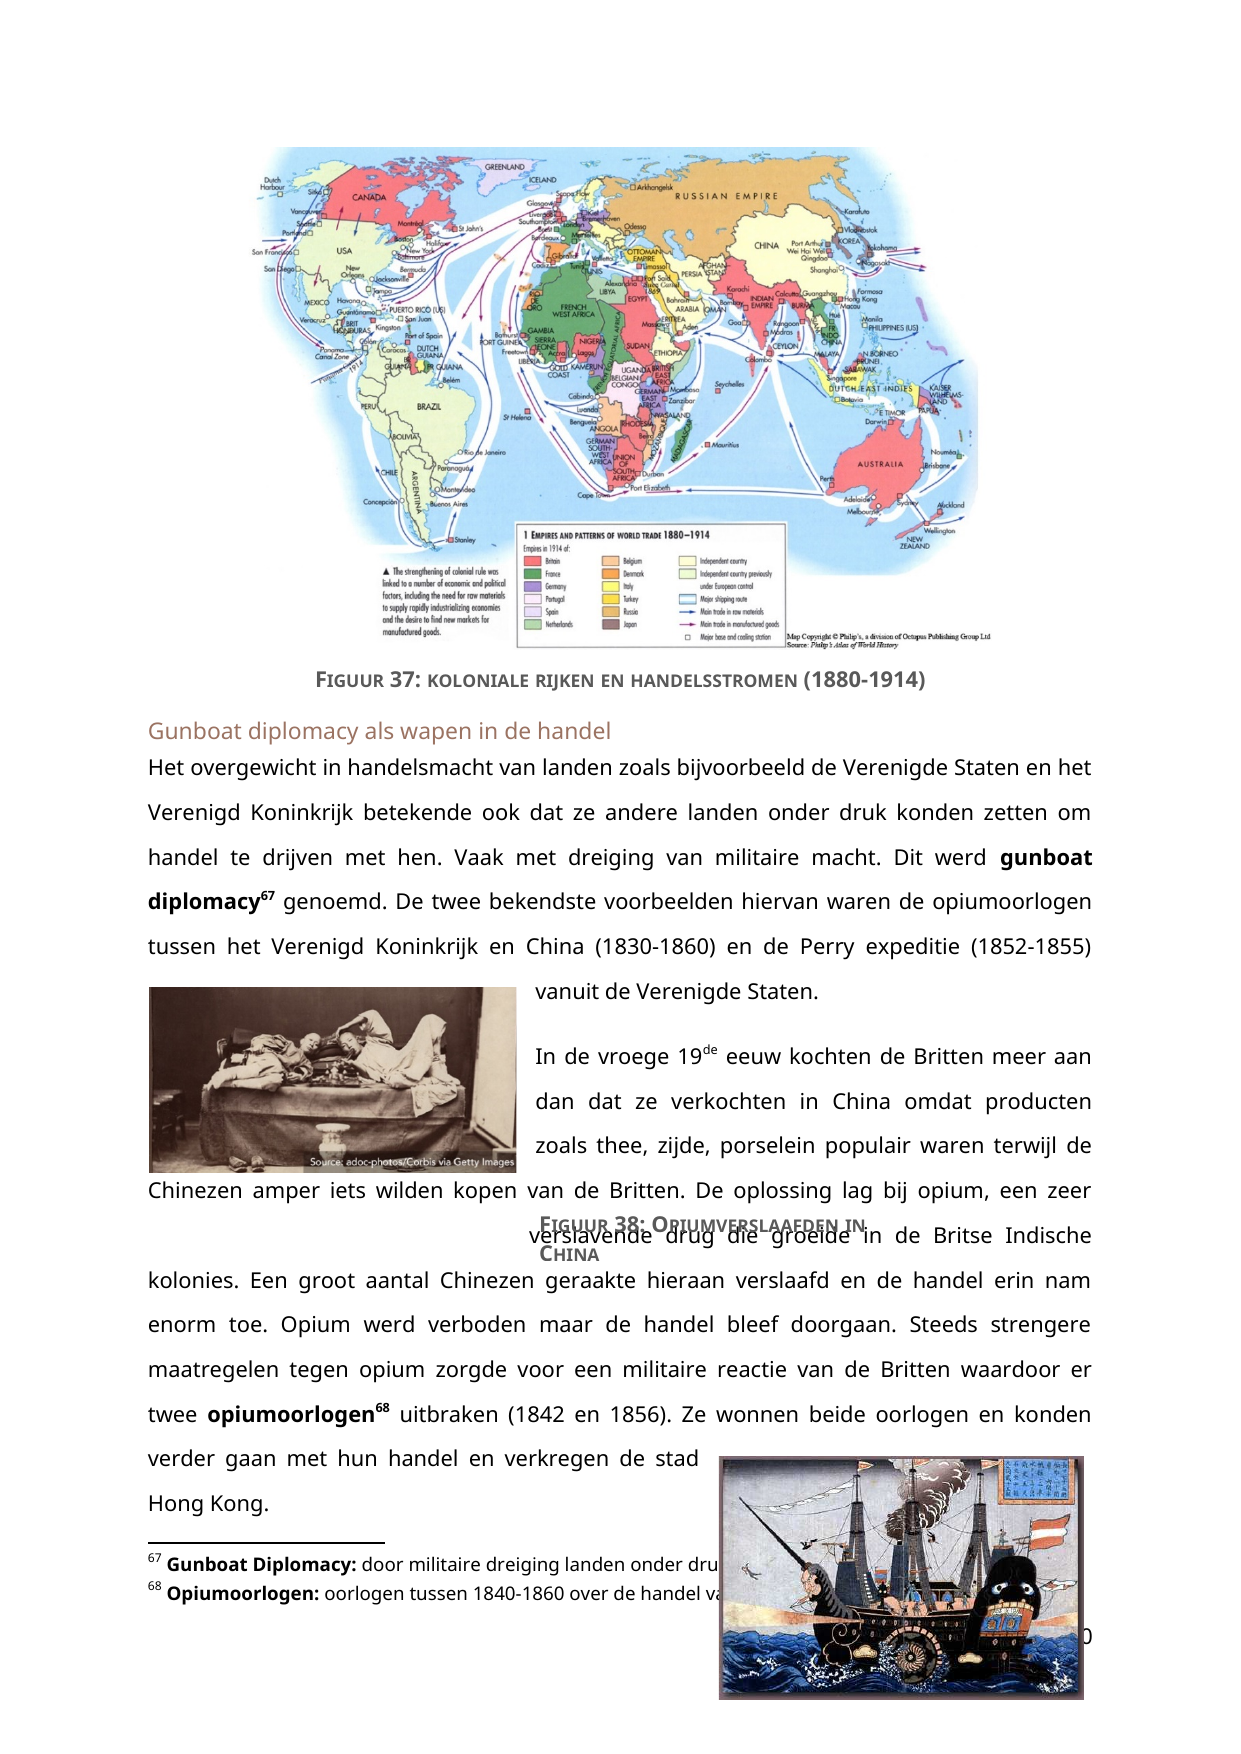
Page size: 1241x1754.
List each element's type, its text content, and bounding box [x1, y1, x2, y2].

text Figuur 37: koloniale rijken en handelsstromen (1880-1914) [148, 664, 1093, 694]
picture [147, 987, 516, 1172]
picture [248, 147, 992, 650]
text In de vroege 19de eeuw kochten de Britten meer aan dan dat ze verkochten in China omdat producten zoals thee, zijde, porselein populair waren terwijl de Chinezen amper iets wilden kopen van de Britten. De oplossing lag bij opium, een zeer verslavende drug die groeide in de Britse Indische kolonies. Een groot aantal Chinezen geraakte hieraan verslaafd en de handel erin nam enorm toe. Opium werd verboden maar de handel bleef doorgaan. Steeds strengere maatregelen tegen opium zorgde voor een militaire reactie van de Britten waardoor er twee opiumoorlogen uitbraken (1842 en 1856). Ze wonnen beide oorlogen en konden verder gaan met hun handel en verkregen de stad Hong Kong. [148, 1041, 1093, 1518]
text Het overgewicht in handelsmacht van landen zoals bijvoorbeeld de Verenigde Staten en het Verenigd Koninkrijk betekende ook dat ze andere landen onder druk konden zetten om handel te drijven met hen. Vaak met dreiging van militaire macht. Dit werd gunboat diplomacy genoemd. De twee bekendste voorbeelden hiervan waren de opiumoorlogen tussen het Verenigd Koninkrijk en China (1830-1860) en de Perry expeditie (1852-1855) vanuit de Verenigde Staten. [148, 752, 1093, 1005]
picture [718, 1456, 1084, 1700]
subtitle Gunboat diplomacy als wapen in de handel [148, 715, 1093, 746]
